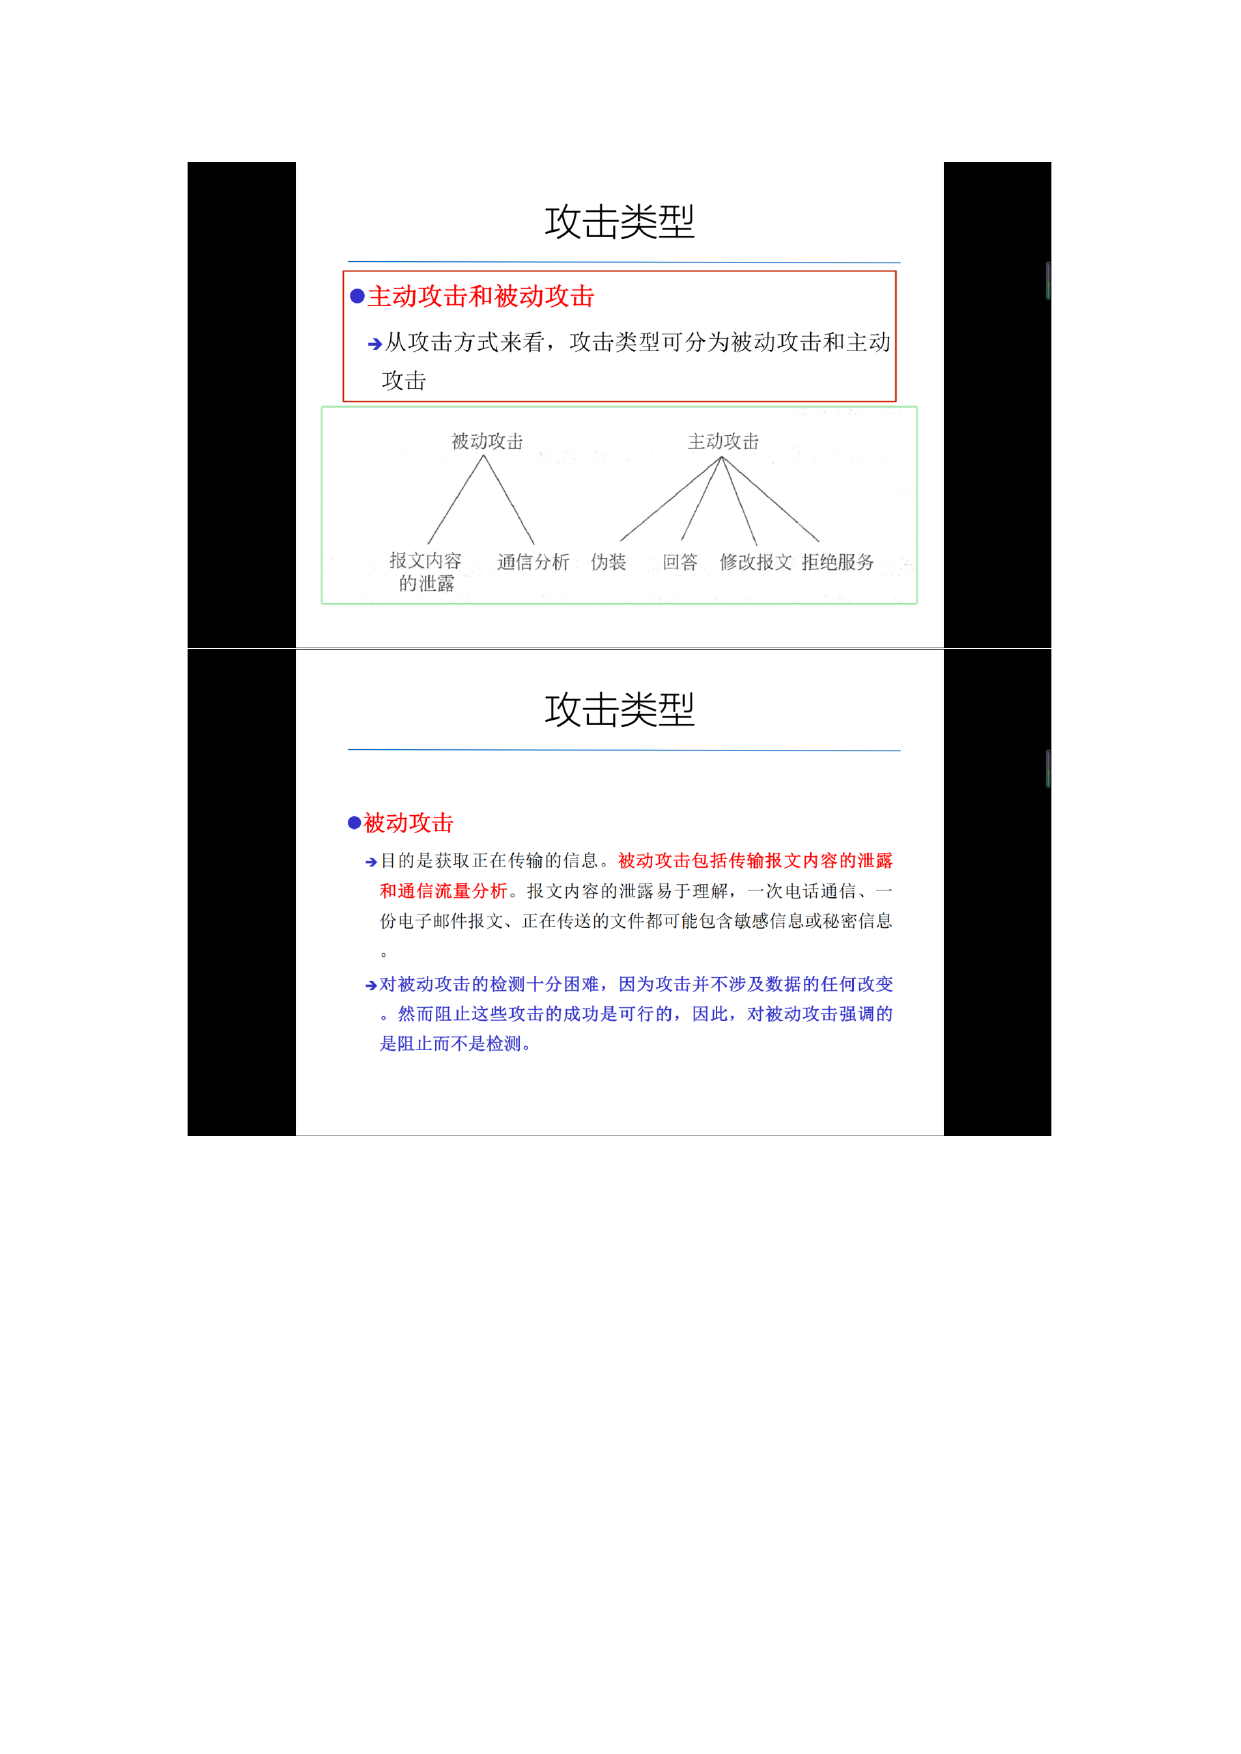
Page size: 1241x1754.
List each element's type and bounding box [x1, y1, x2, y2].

picture [187, 162, 1052, 648]
picture [187, 649, 1052, 1136]
